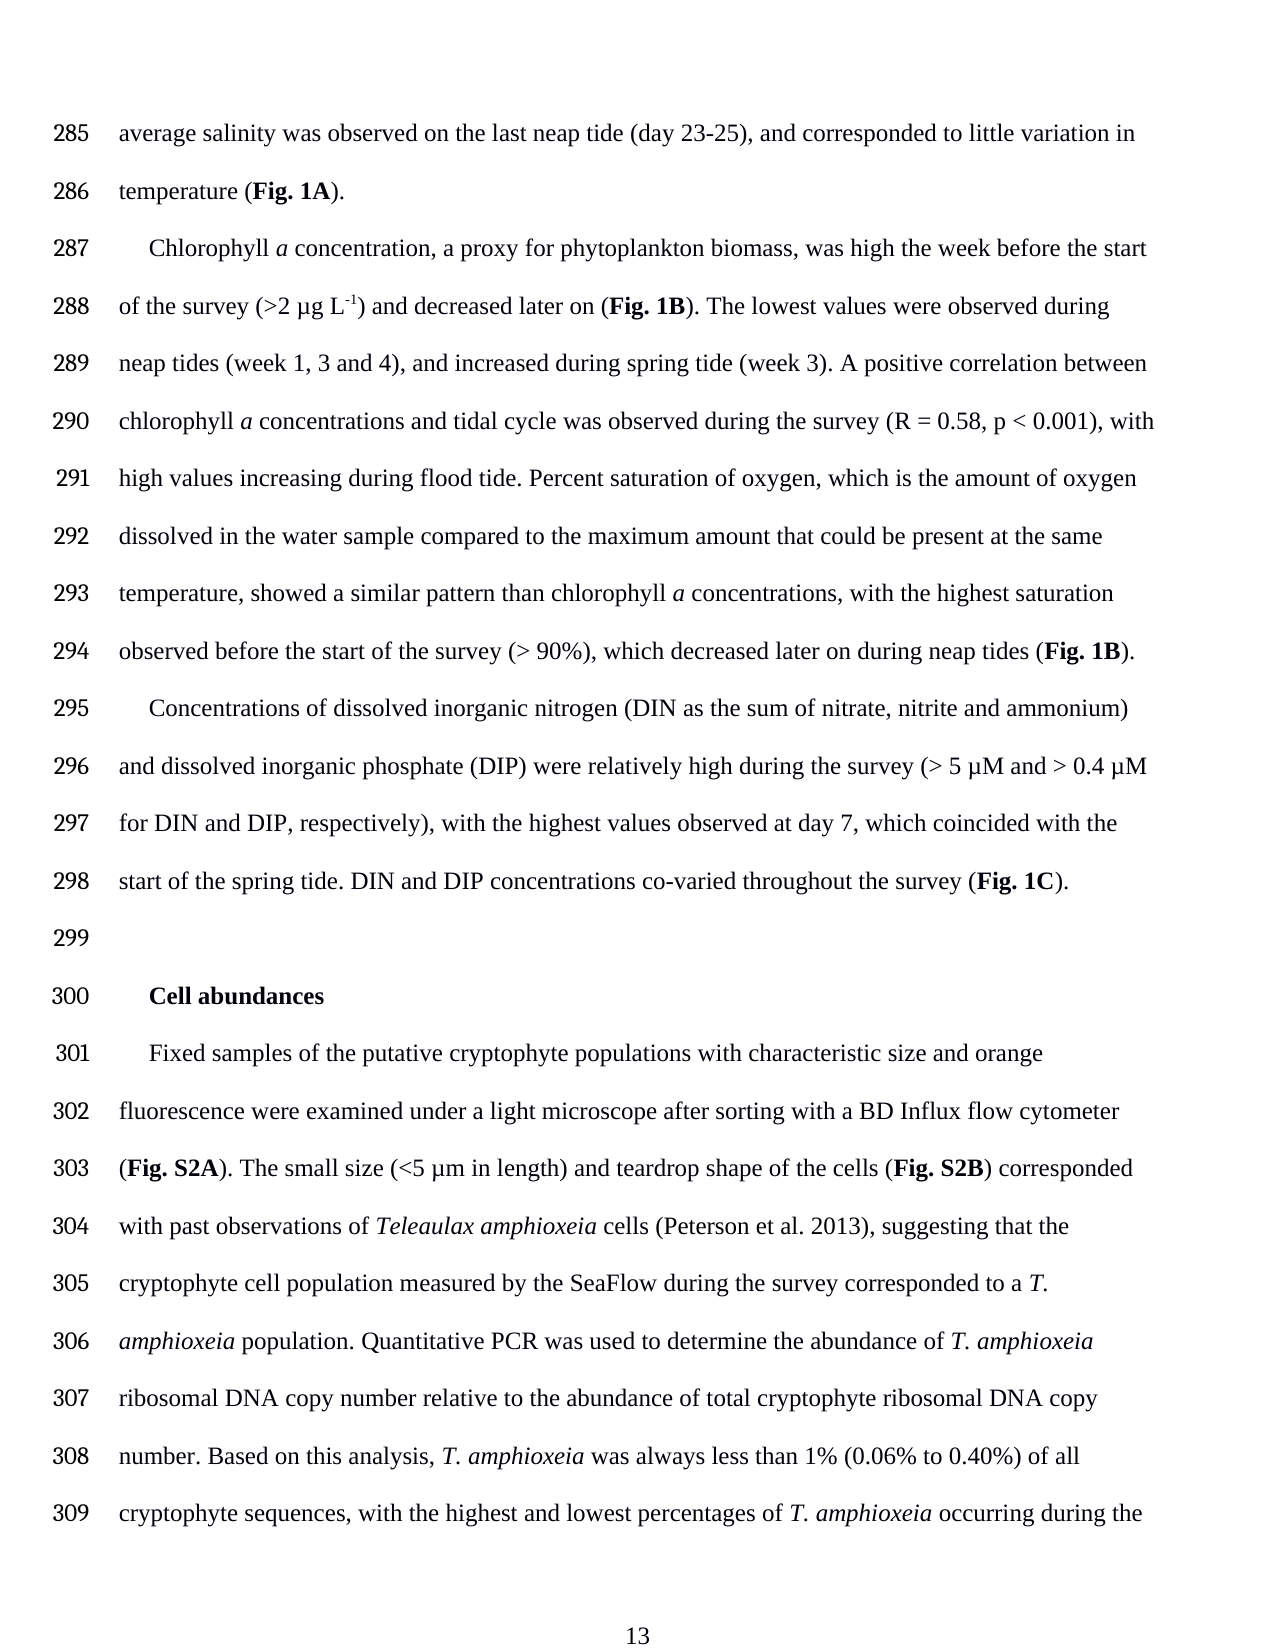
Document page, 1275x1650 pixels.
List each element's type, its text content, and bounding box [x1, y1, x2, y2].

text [118, 118, 1156, 205]
text Chlorophyll a concentration, a proxy for phytoplankton biomass, was high the week before the start of the survey (>2 µg L-1) and decreased later on (Fig. 1B). The lowest values were observed during neap tides (week 1, 3 and 4), and increased during spring tide (week 3). A positive correlation between chlorophyll a concentrations and tidal cycle was observed during the survey (R = 0.58, p < 0.001), with high values increasing during flood tide. Percent saturation of oxygen, which is the amount of oxygen dissolved in the water sample compared to the maximum amount that could be present at the same temperature, showed a similar pattern than chlorophyll a concentrations, with the highest saturation observed before the start of the survey (> 90%), which decreased later on during neap tides (Fig. 1B). [118, 233, 1156, 665]
text Concentrations of dissolved inorganic nitrogen (DIN as the sum of nitrate, nitrite and ammonium) and dissolved inorganic phosphate (DIP) were relatively high during the survey (> 5 µM and > 0.4 µM for DIN and DIP, respectively), with the highest values observed at day 7, which coincided with the start of the spring tide. DIN and DIP concentrations co-varied throughout the survey (Fig. 1C). [118, 693, 1156, 895]
text Cell abundances [118, 981, 1156, 1010]
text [118, 1038, 1156, 1527]
